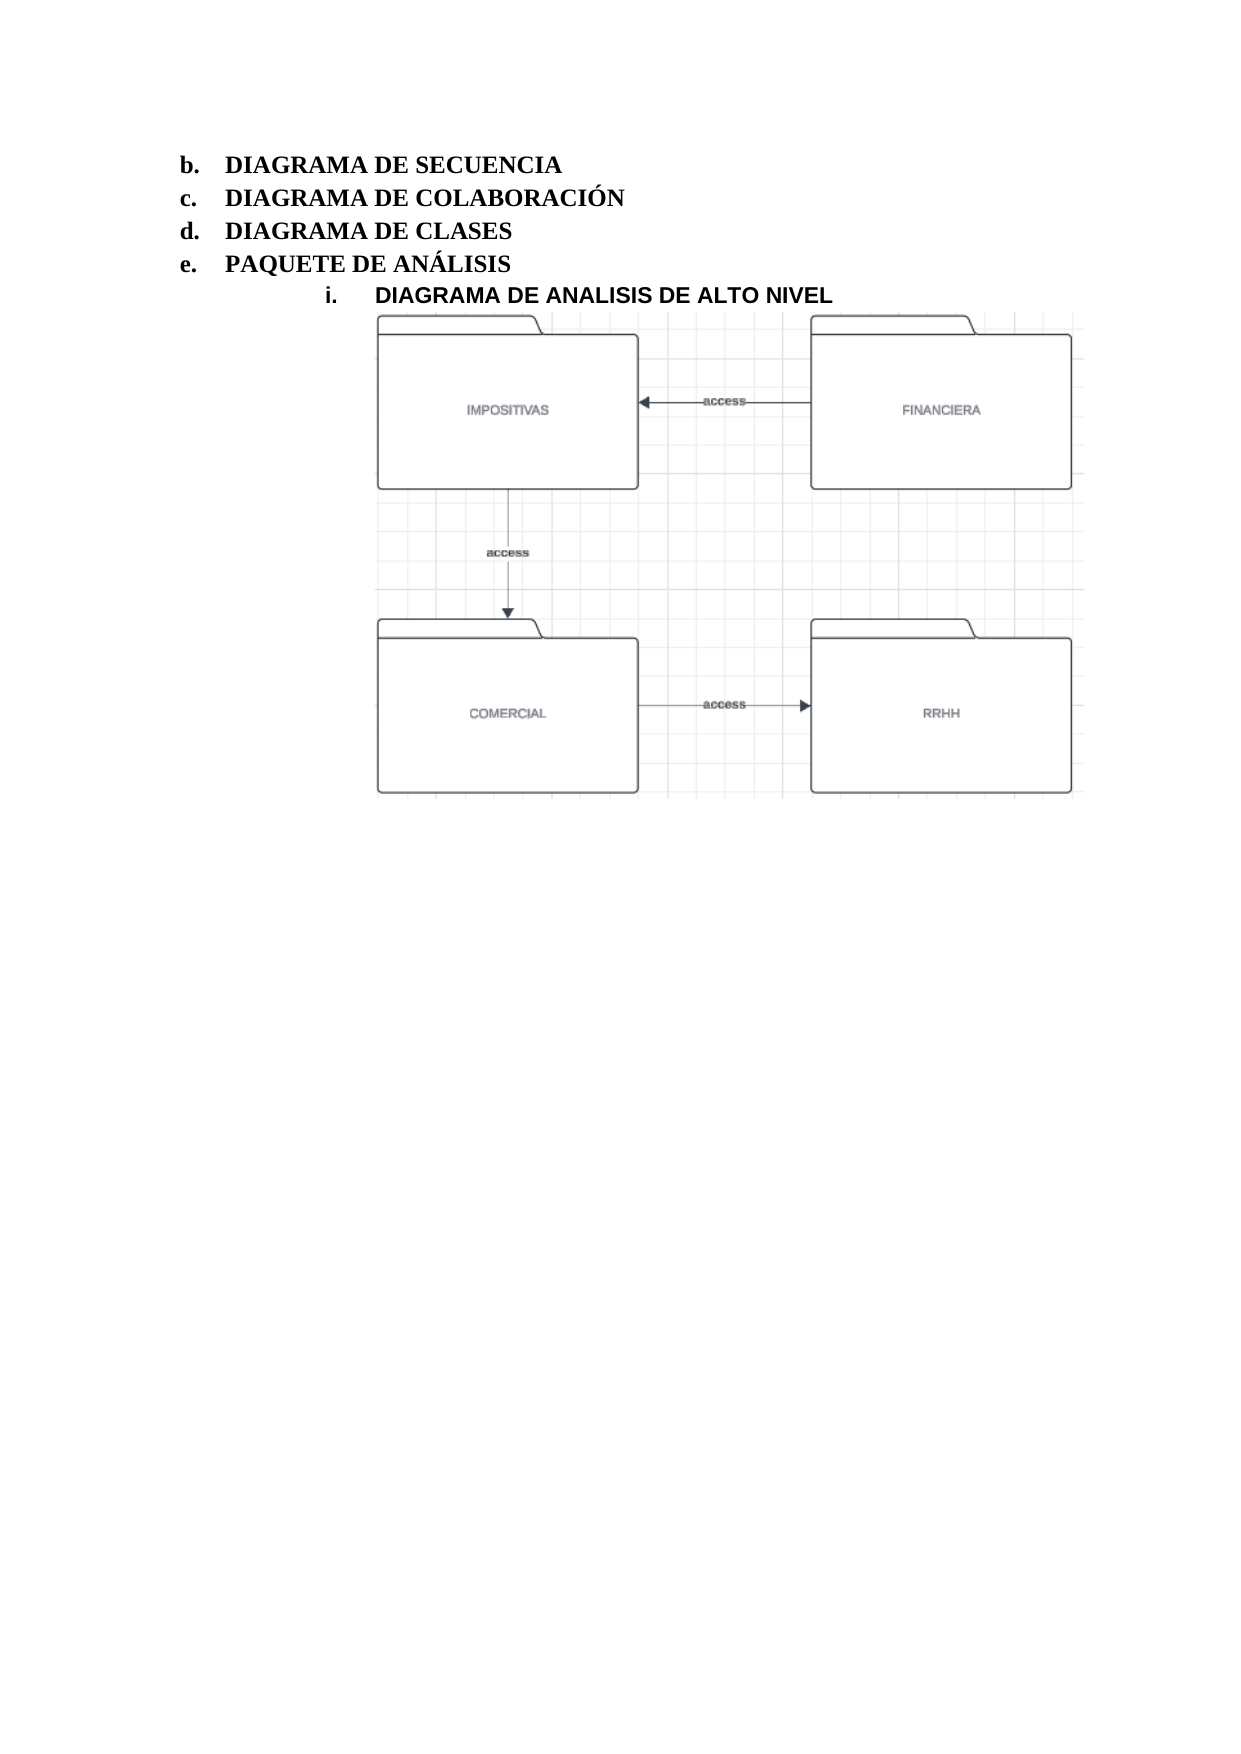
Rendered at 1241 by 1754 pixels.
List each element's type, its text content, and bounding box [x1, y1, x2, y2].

picture [375, 312, 1085, 799]
subtitle DIAGRAMA DE CLASES [179, 216, 1090, 245]
subtitle PAQUETE DE ANÁLISIS [179, 249, 1090, 278]
subtitle DIAGRAMA DE SECUENCIA [179, 150, 1090, 179]
list DIAGRAMA DE ANALISIS DE ALTO NIVEL [337, 282, 1090, 308]
subtitle DIAGRAMA DE COLABORACIÓN [179, 183, 1090, 212]
